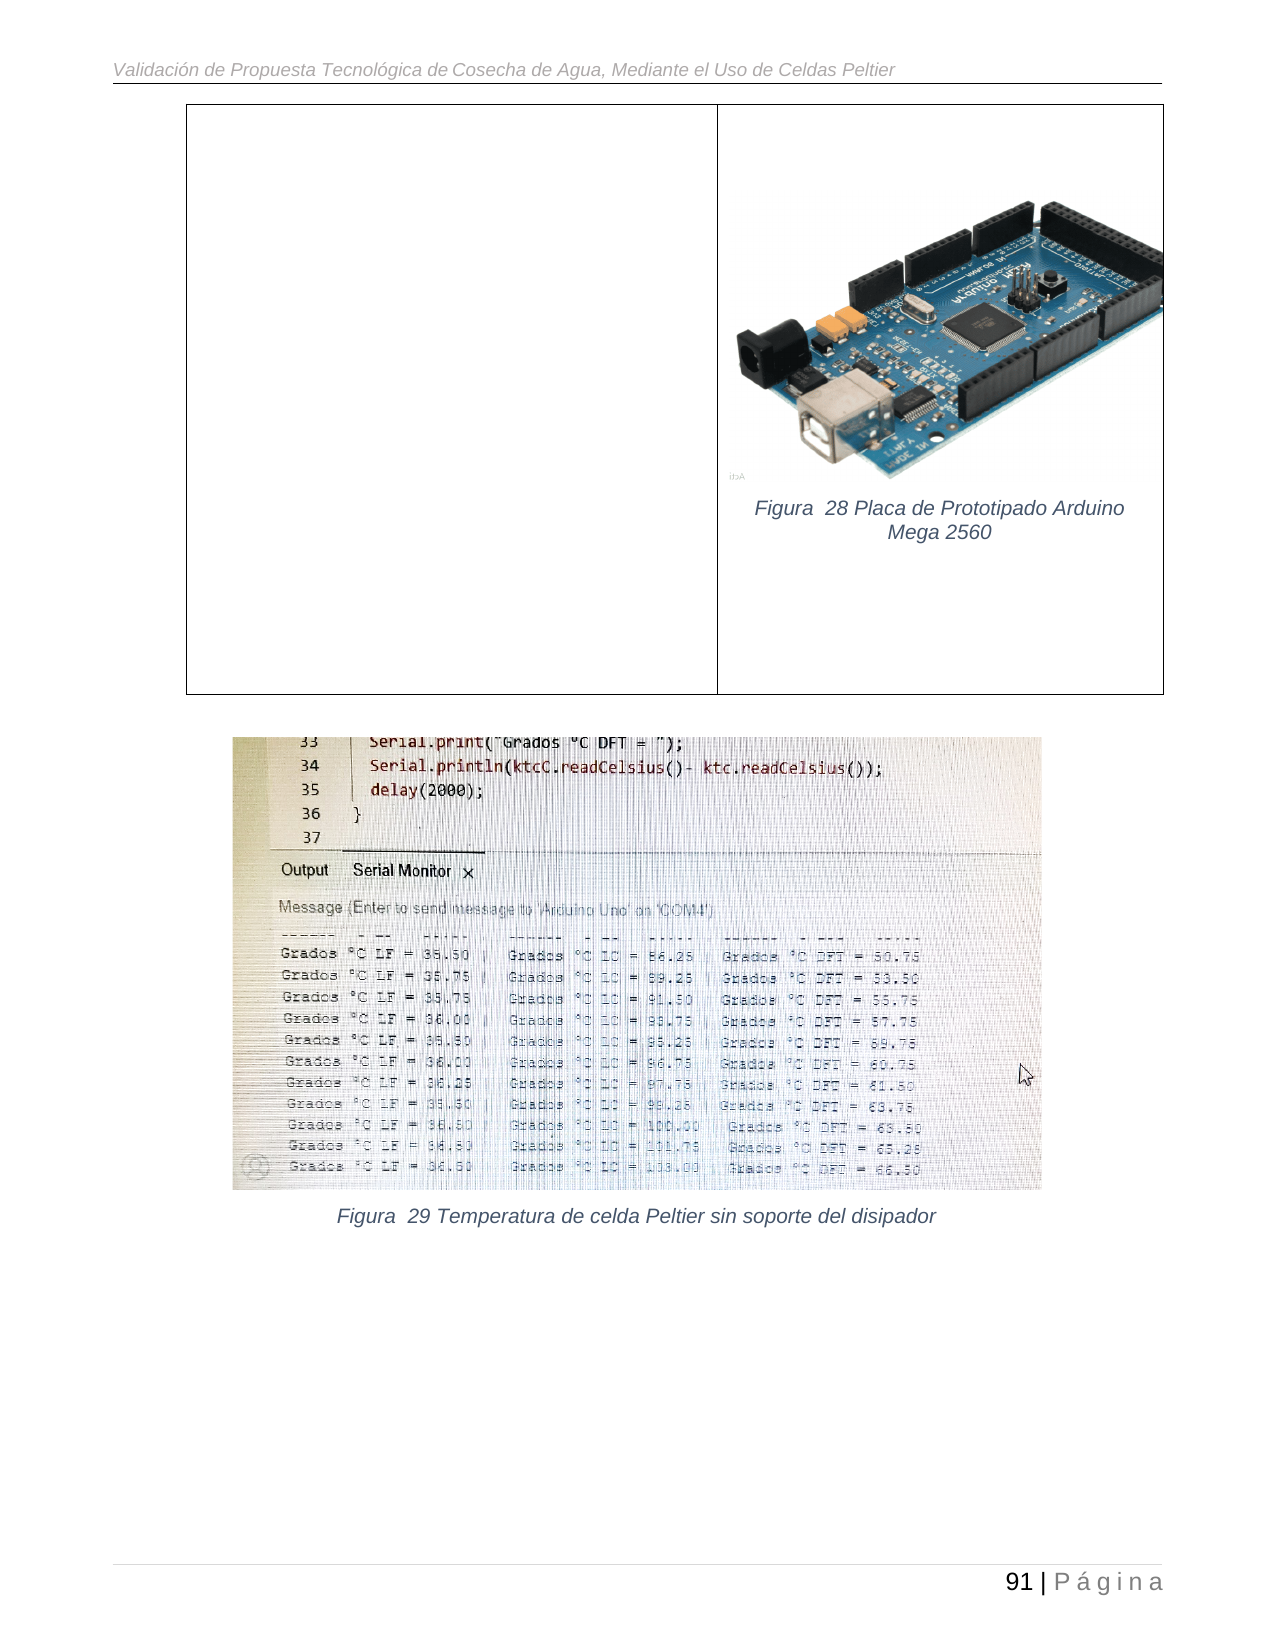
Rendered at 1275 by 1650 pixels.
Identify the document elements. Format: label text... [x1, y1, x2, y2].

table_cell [718, 105, 1163, 694]
picture [232, 737, 1042, 1190]
text Figura 29 Temperatura de celda Peltier sin soporte del disipador [112, 1204, 1162, 1228]
picture [729, 190, 1163, 482]
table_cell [187, 105, 717, 694]
